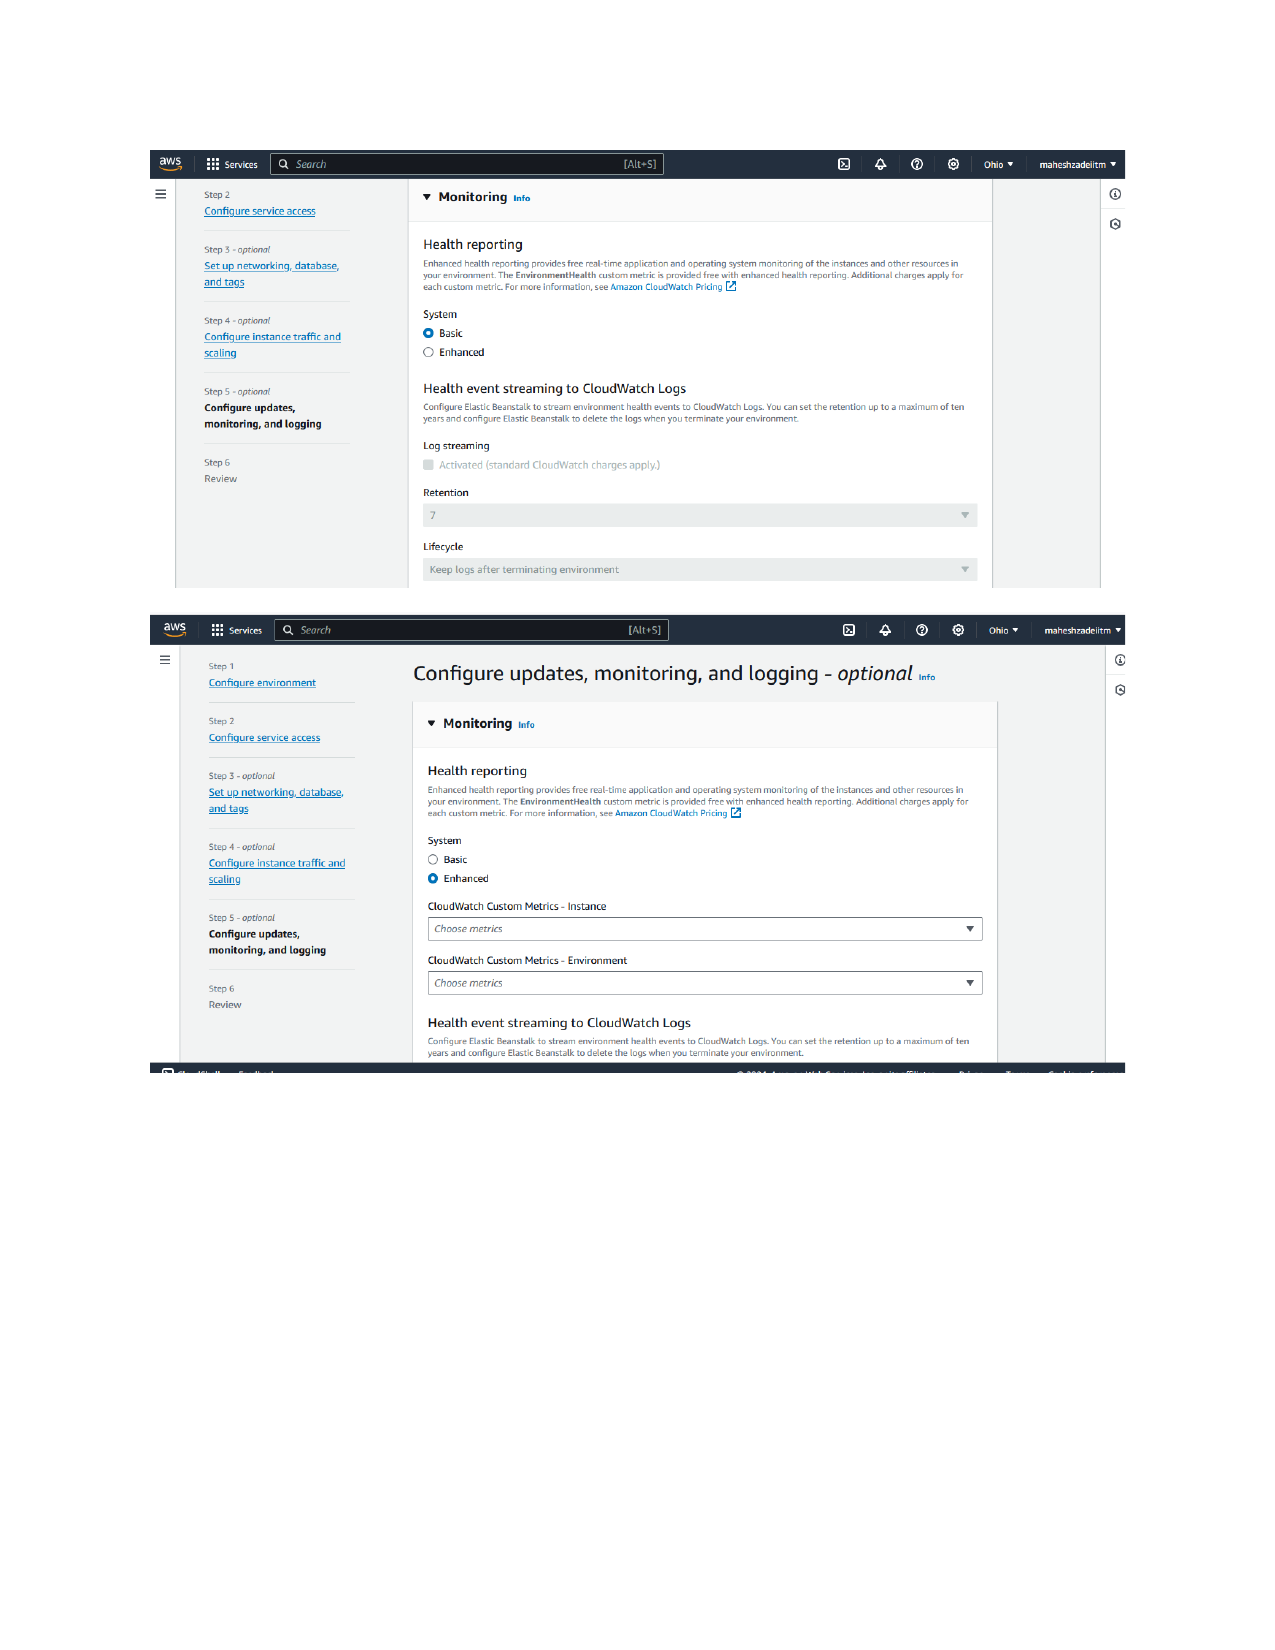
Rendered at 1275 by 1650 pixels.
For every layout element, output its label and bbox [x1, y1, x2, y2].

picture [150, 612, 1125, 1073]
picture [150, 150, 1125, 588]
